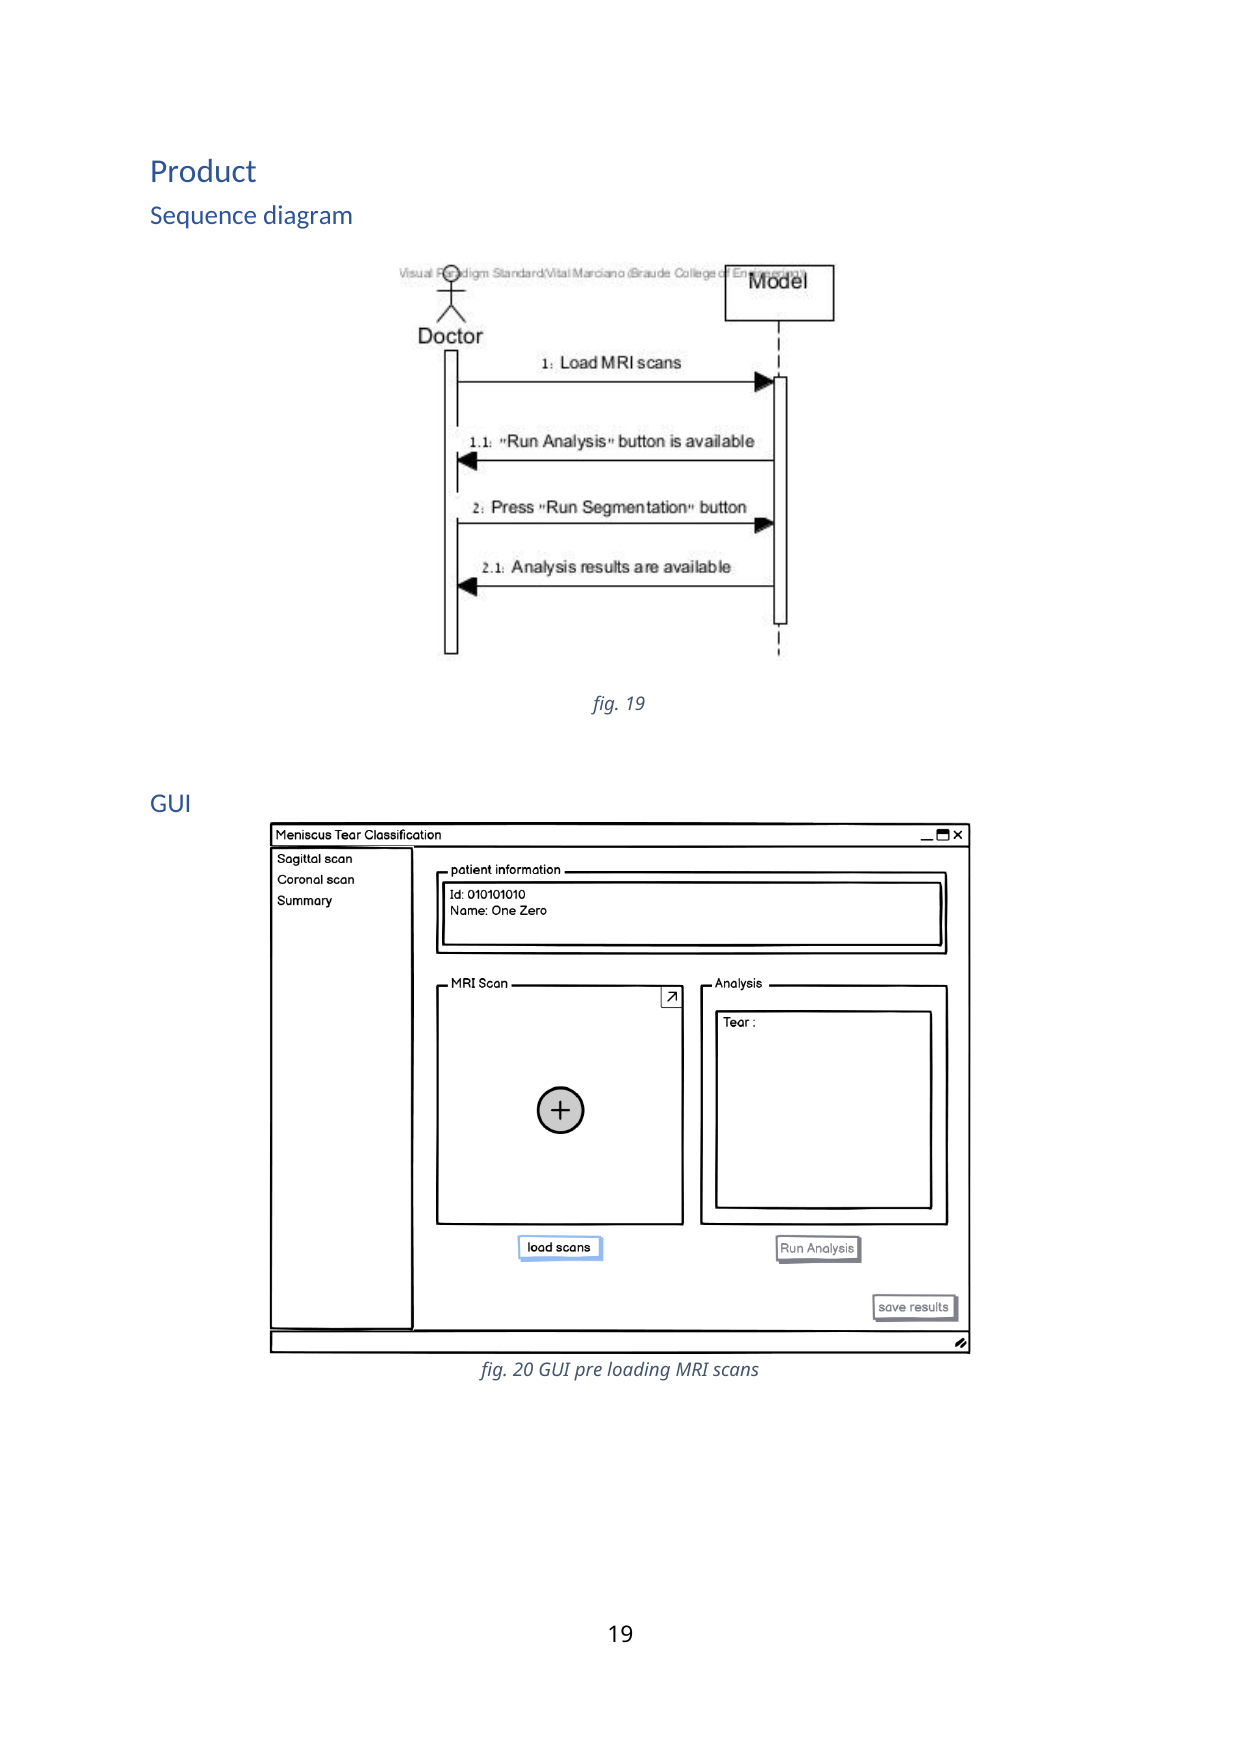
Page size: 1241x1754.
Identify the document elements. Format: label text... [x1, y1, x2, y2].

picture [399, 262, 841, 661]
picture [269, 822, 971, 1354]
text fig. 19 [150, 690, 1090, 715]
subtitle Sequence diagram [150, 198, 1090, 231]
subtitle Product [150, 150, 1090, 191]
text fig. 20 GUI pre loading MRI scans [150, 1356, 1090, 1382]
subtitle GUI [150, 787, 1090, 819]
